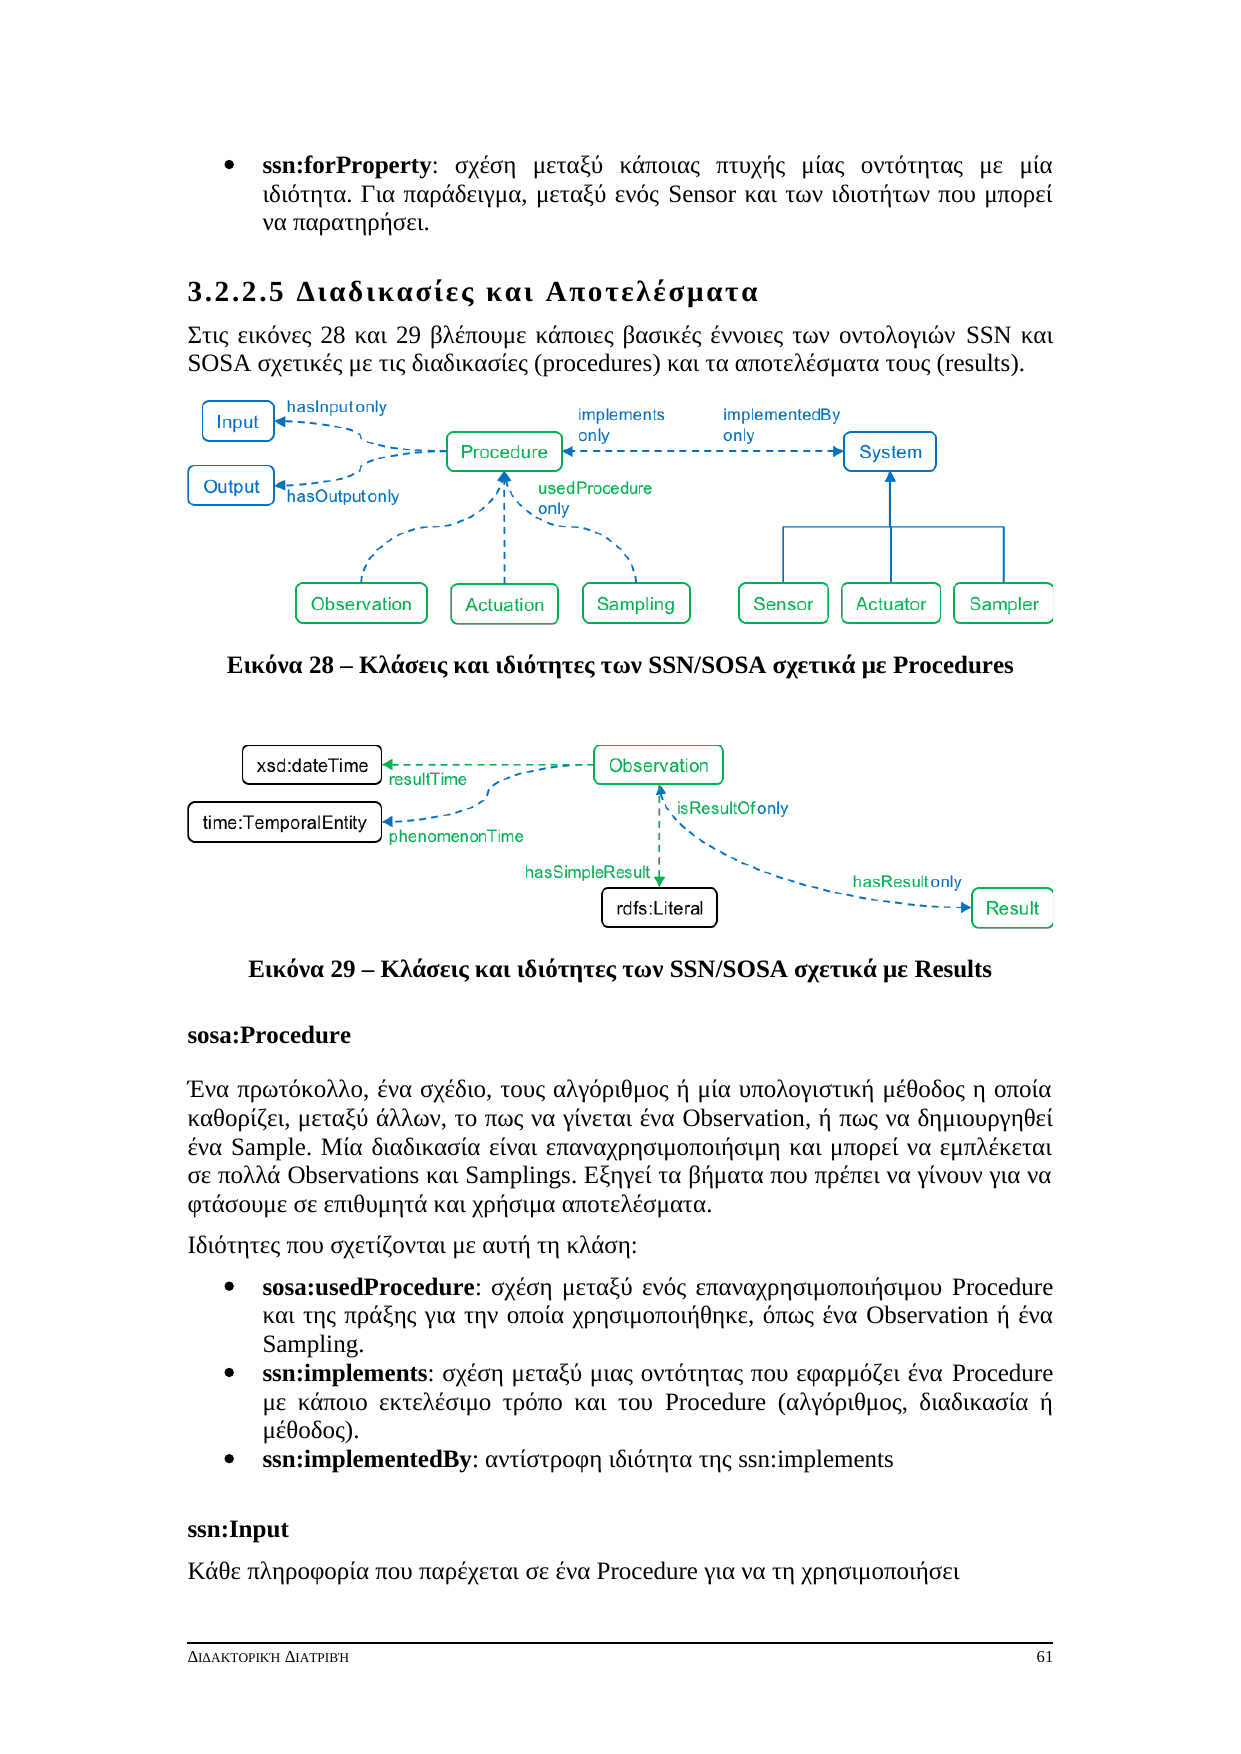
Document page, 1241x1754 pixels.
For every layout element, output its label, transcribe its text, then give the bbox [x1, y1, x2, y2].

text Εικόνα 28 – Κλάσεις και ιδιότητες των SSN/SOSA σχετικά με Procedures [187, 650, 1053, 679]
text Ένα πρωτόκολλο, ένα σχέδιο, τους αλγόριθμος ή μία υπολογιστική μέθοδος η οποία καθορίζει, μεταξύ άλλων, το πως να γίνεται ένα Observation, ή πως να δημιουργηθεί ένα Sample. Μία διαδικασία είναι επαναχρησιμοποιήσιμη και μπορεί να εμπλέκεται σε πολλά Observations και Samplings. Εξηγεί τα βήματα που πρέπει να γίνουν για να φτάσουμε σε επιθυμητά και χρήσιμα αποτελέσματα. [187, 1074, 1053, 1218]
text Στις εικόνες 28 και 29 βλέπουμε κάποιες βασικές έννοιες των οντολογιών SSN και SOSA σχετικές με τις διαδικασίες (procedures) και τα αποτελέσματα τους (results). [187, 320, 1053, 377]
list ssn:forProperty: σχέση μεταξύ κάποιας πτυχής μίας οντότητας με μία ιδιότητα. Για παράδειγμα, μεταξύ ενός Sensor και των ιδιοτήτων που μπορεί να παρατηρήσει. [225, 150, 1053, 236]
subtitle ssn:Input [187, 1514, 1053, 1543]
list ssn:implements: σχέση μεταξύ μιας οντότητας που εφαρμόζει ένα Procedure με κάποιο εκτελέσιμο τρόπο και του Procedure (αλγόριθμος, διαδικασία ή μέθοδος). [225, 1358, 1053, 1444]
text sosa:Procedure [187, 1020, 1053, 1049]
text Κάθε πληροφορία που παρέχεται σε ένα Procedure για να τη χρησιμοποιήσει [187, 1556, 1053, 1584]
text Ιδιότητες που σχετίζονται με αυτή τη κλάση: [187, 1230, 1053, 1259]
picture [187, 389, 1054, 625]
picture [187, 745, 1054, 929]
list sosa:usedProcedure: σχέση μεταξύ ενός επαναχρησιμοποιήσιμου Procedure και της πράξης για την οποία χρησιμοποιήθηκε, όπως ένα Observation ή ένα Sampling. [225, 1272, 1053, 1358]
text Εικόνα 29 – Κλάσεις και ιδιότητες των SSN/SOSA σχετικά με Results [187, 954, 1053, 983]
subtitle Διαδικασίες και Αποτελέσματα [187, 274, 1053, 307]
list ssn:implementedBy: αντίστροφη ιδιότητα της ssn:implements [225, 1444, 1053, 1473]
